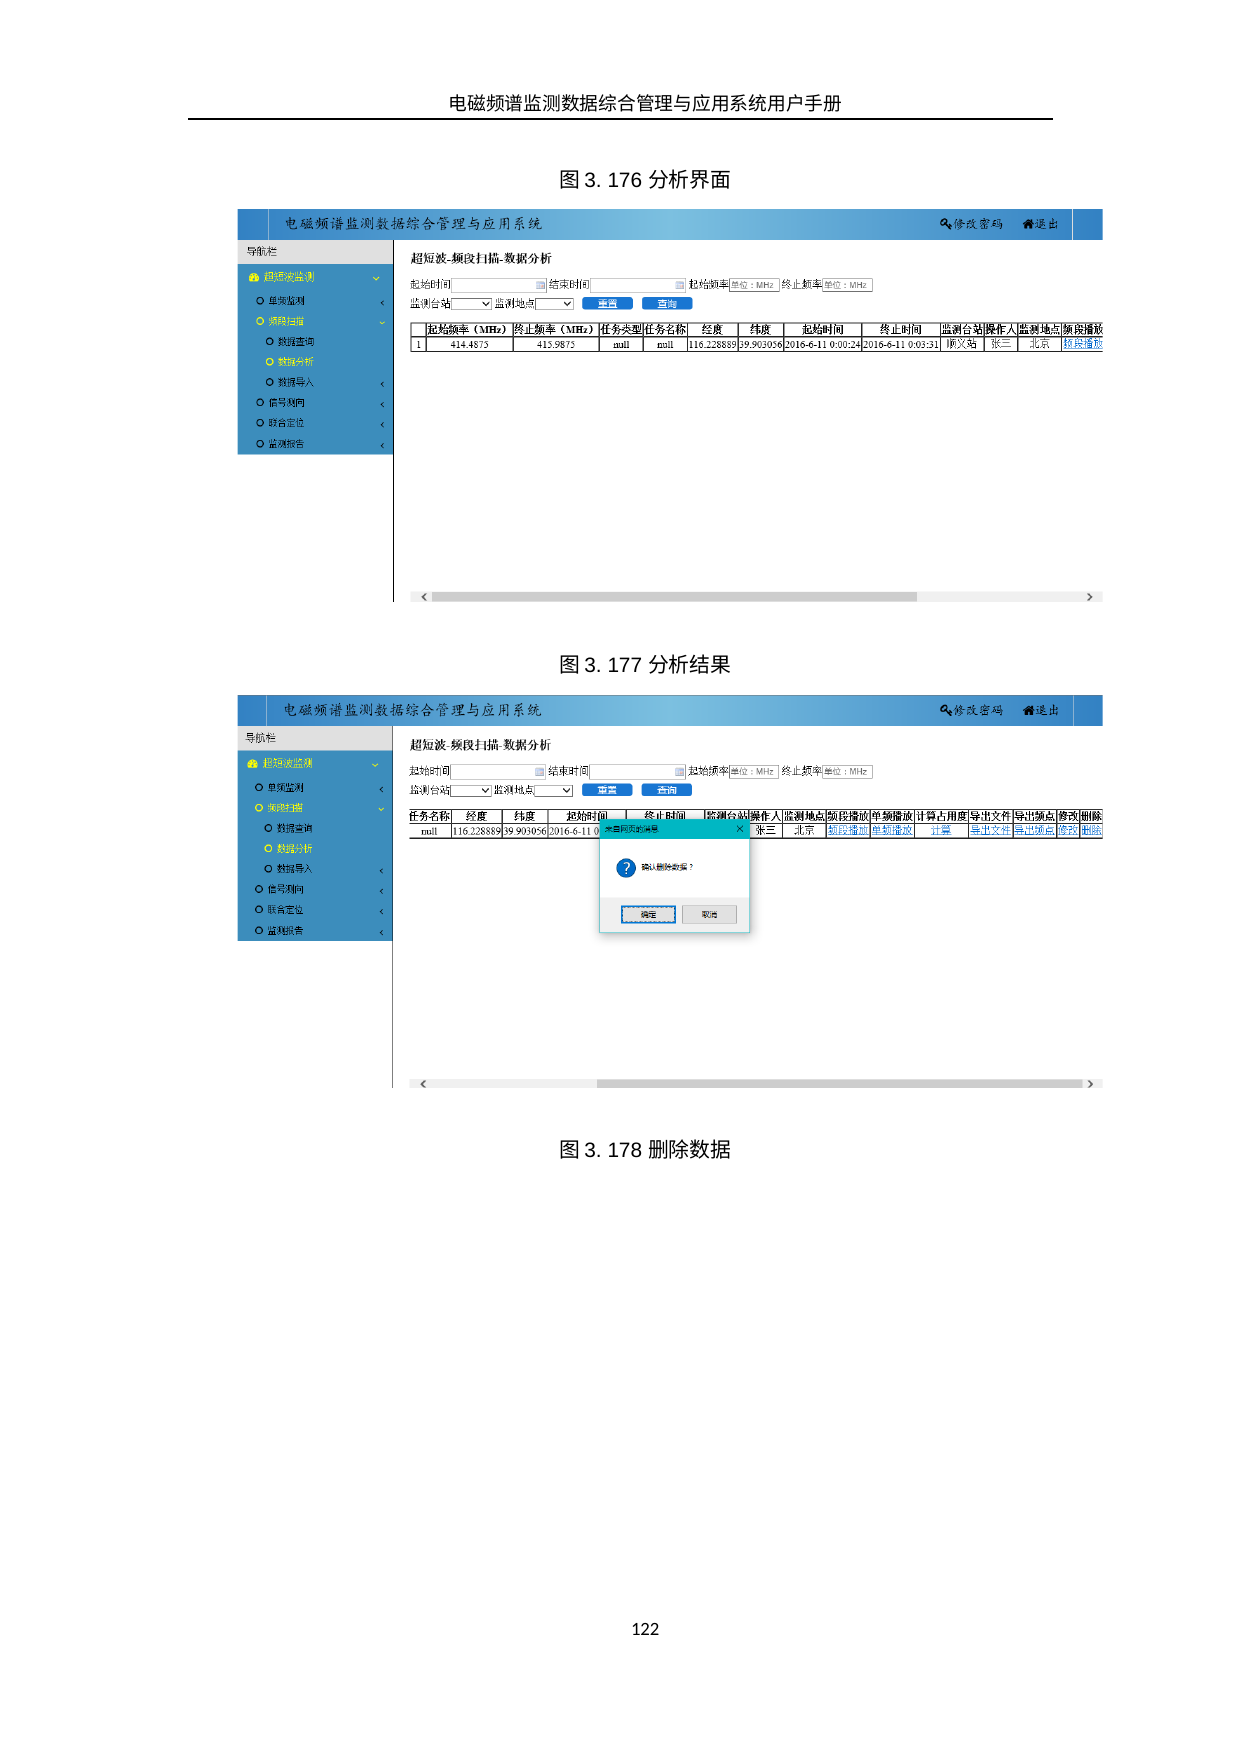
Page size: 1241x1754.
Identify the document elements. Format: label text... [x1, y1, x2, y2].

text 图3. 178 删除数据 [187, 1133, 1053, 1165]
picture [237, 695, 1103, 1088]
text 图3. 176 分析界面 [187, 162, 1053, 194]
text 图3. 177 分析结果 [187, 647, 1053, 680]
picture [237, 209, 1103, 602]
